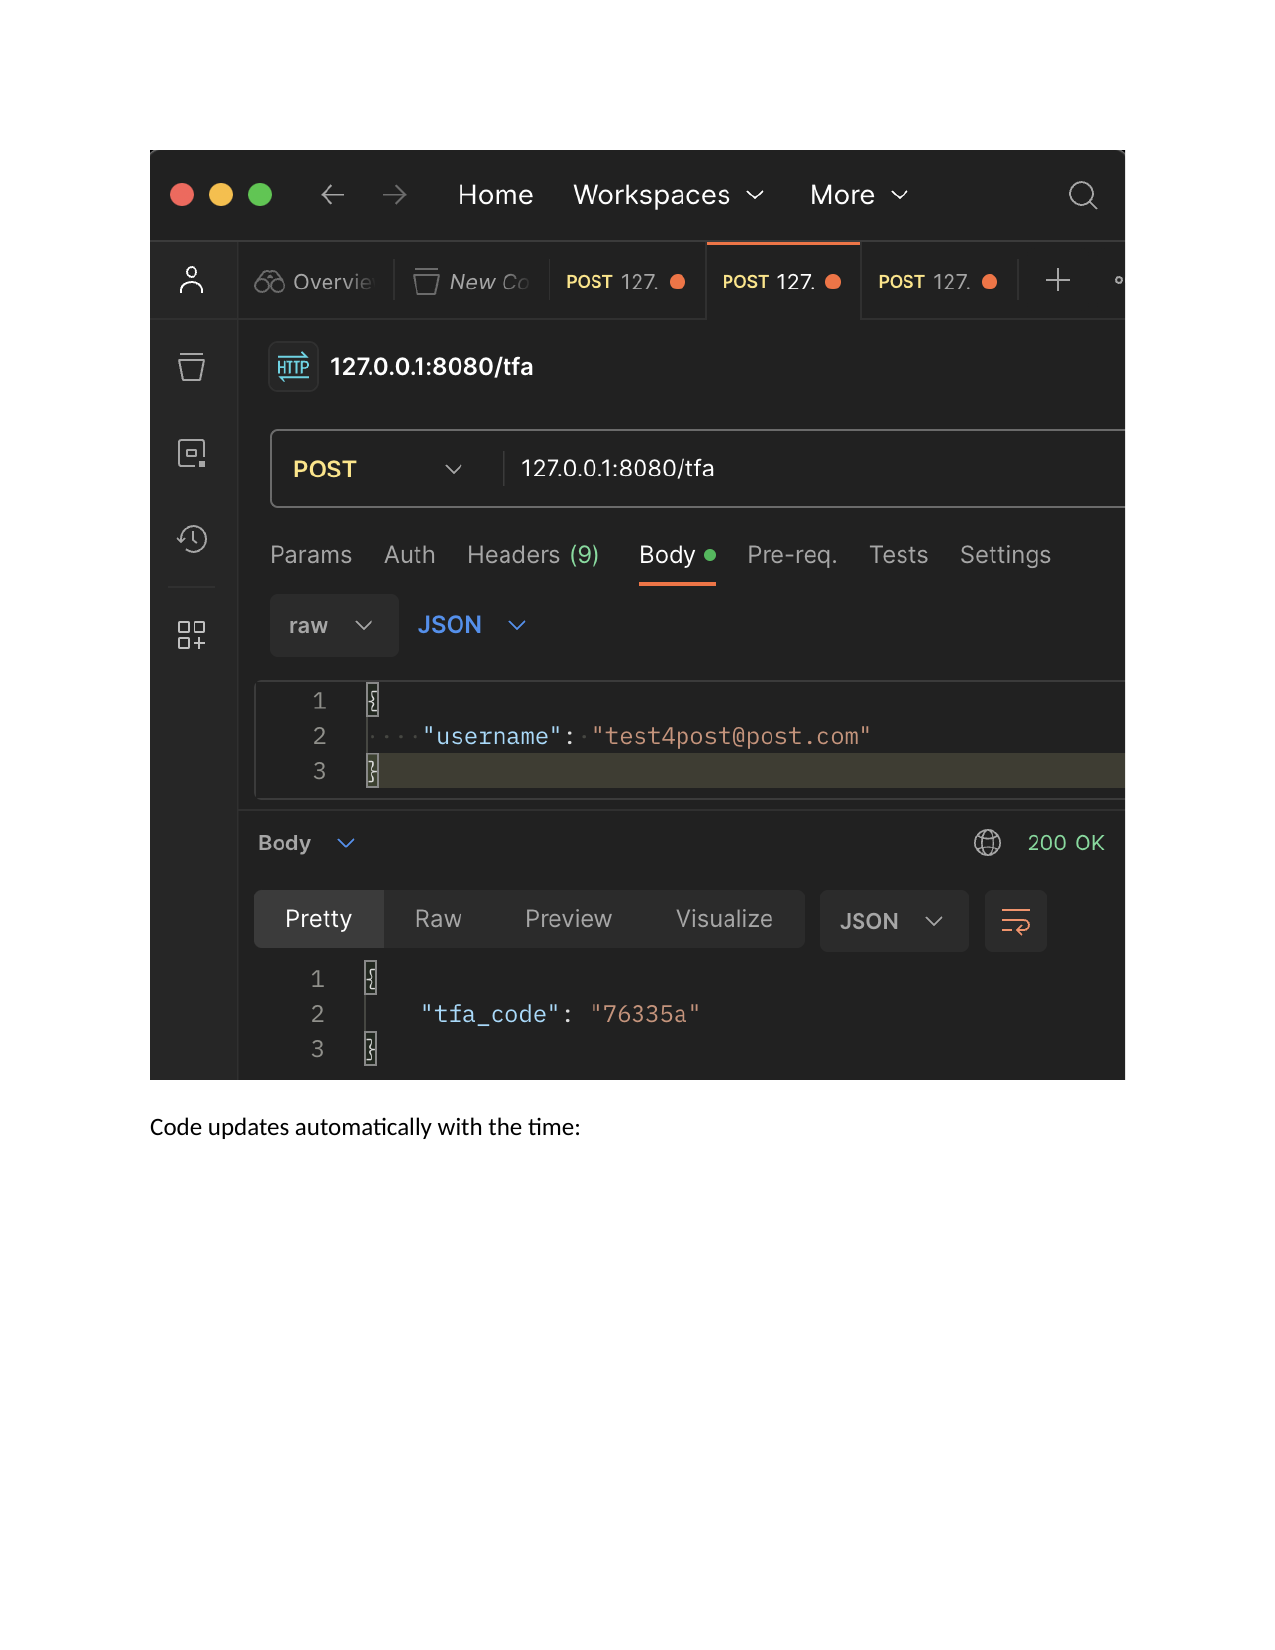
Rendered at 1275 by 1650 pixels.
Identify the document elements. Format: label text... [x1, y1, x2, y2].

text Code updates automatically with the time: [150, 1111, 1125, 1141]
picture [150, 150, 1125, 1080]
